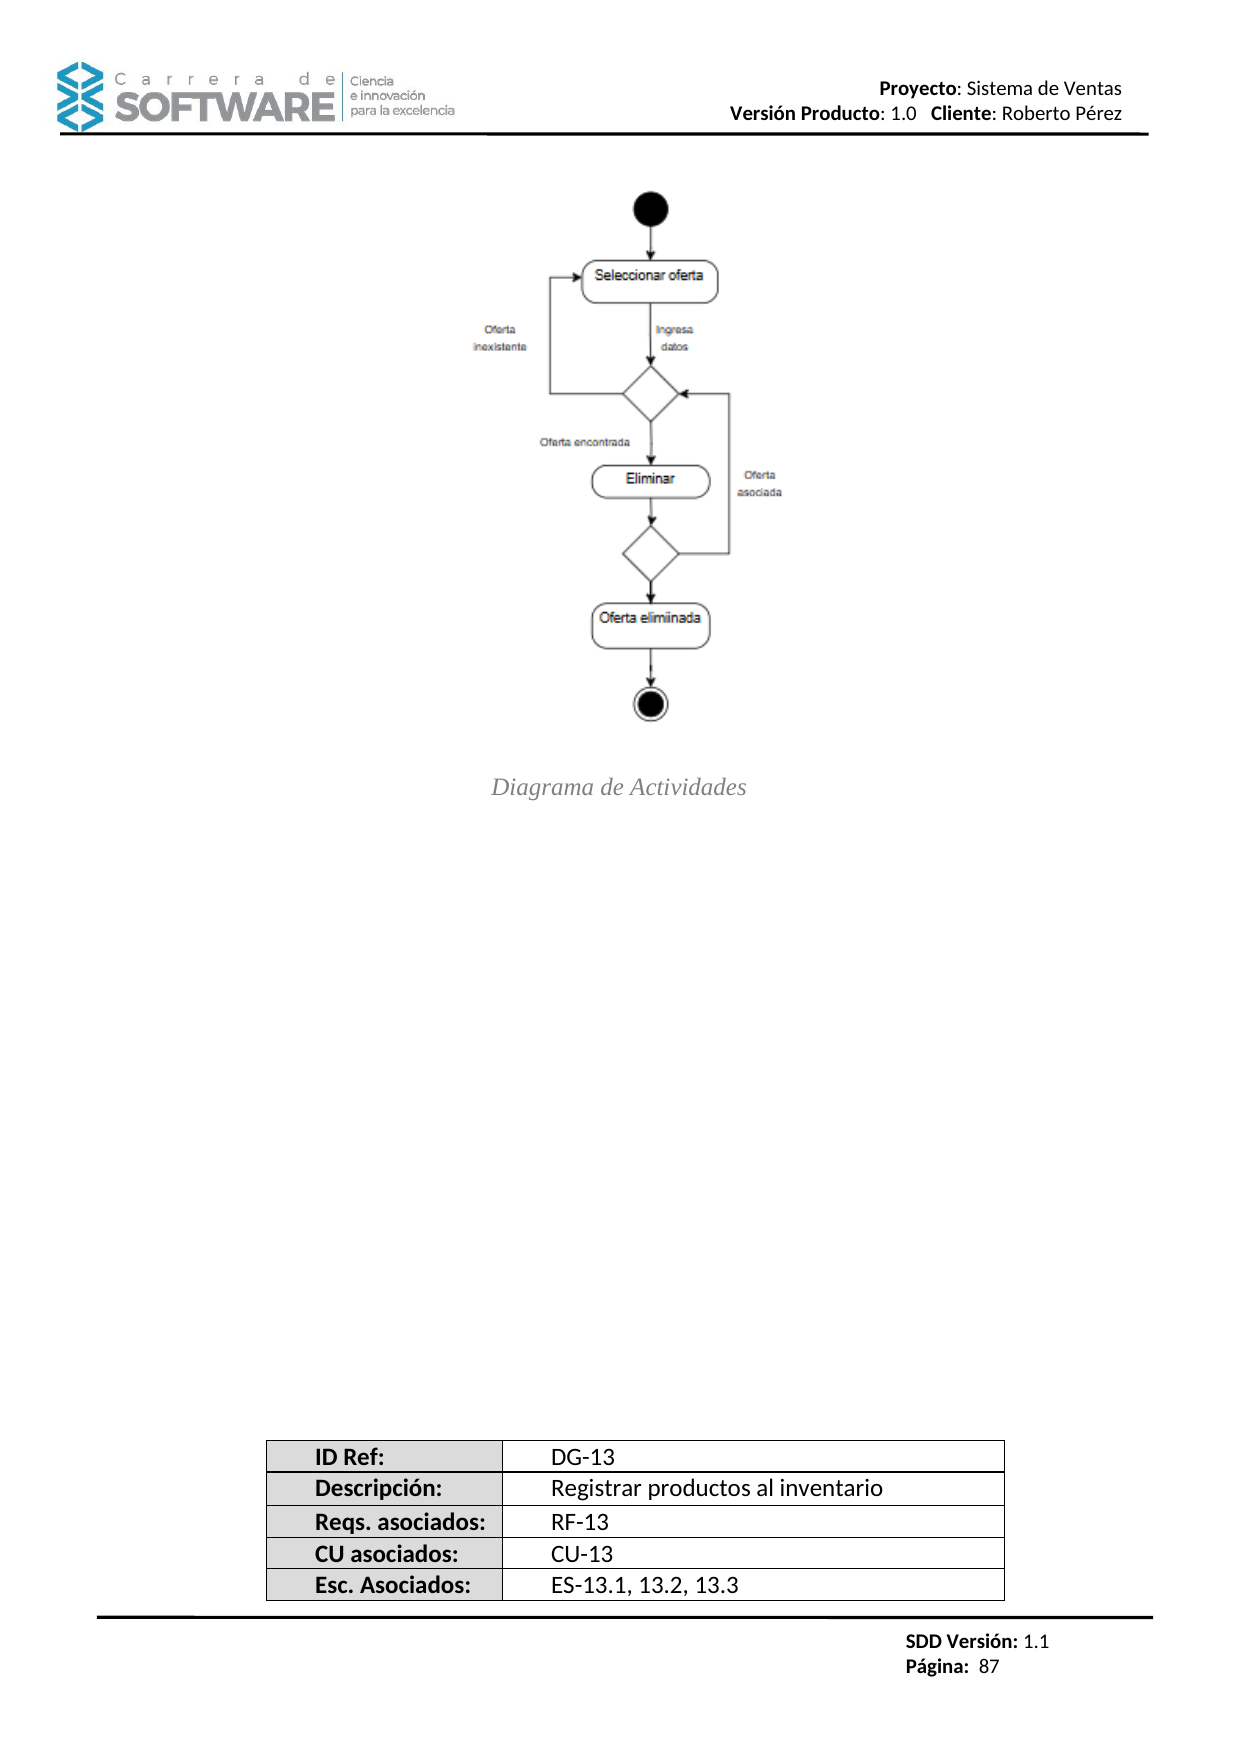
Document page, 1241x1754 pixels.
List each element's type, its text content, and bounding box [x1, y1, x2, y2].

text Diagrama de Actividades [118, 772, 1122, 801]
table_cell Registrar productos al inventario [503, 1473, 1004, 1505]
table_cell ES-13.1, 13.2, 13.3 [503, 1569, 1004, 1600]
picture [462, 185, 816, 742]
table_cell Descripción: [267, 1473, 502, 1505]
table_cell CU-13 [503, 1538, 1004, 1568]
table_cell Esc. Asociados: [267, 1569, 502, 1600]
table_header DG-13 [503, 1441, 1004, 1471]
table_header ID Ref: [267, 1441, 502, 1471]
table_cell RF-13 [503, 1506, 1004, 1537]
table_cell CU asociados: [267, 1538, 502, 1568]
picture [46, 46, 461, 154]
table_cell Reqs. asociados: [267, 1506, 502, 1537]
